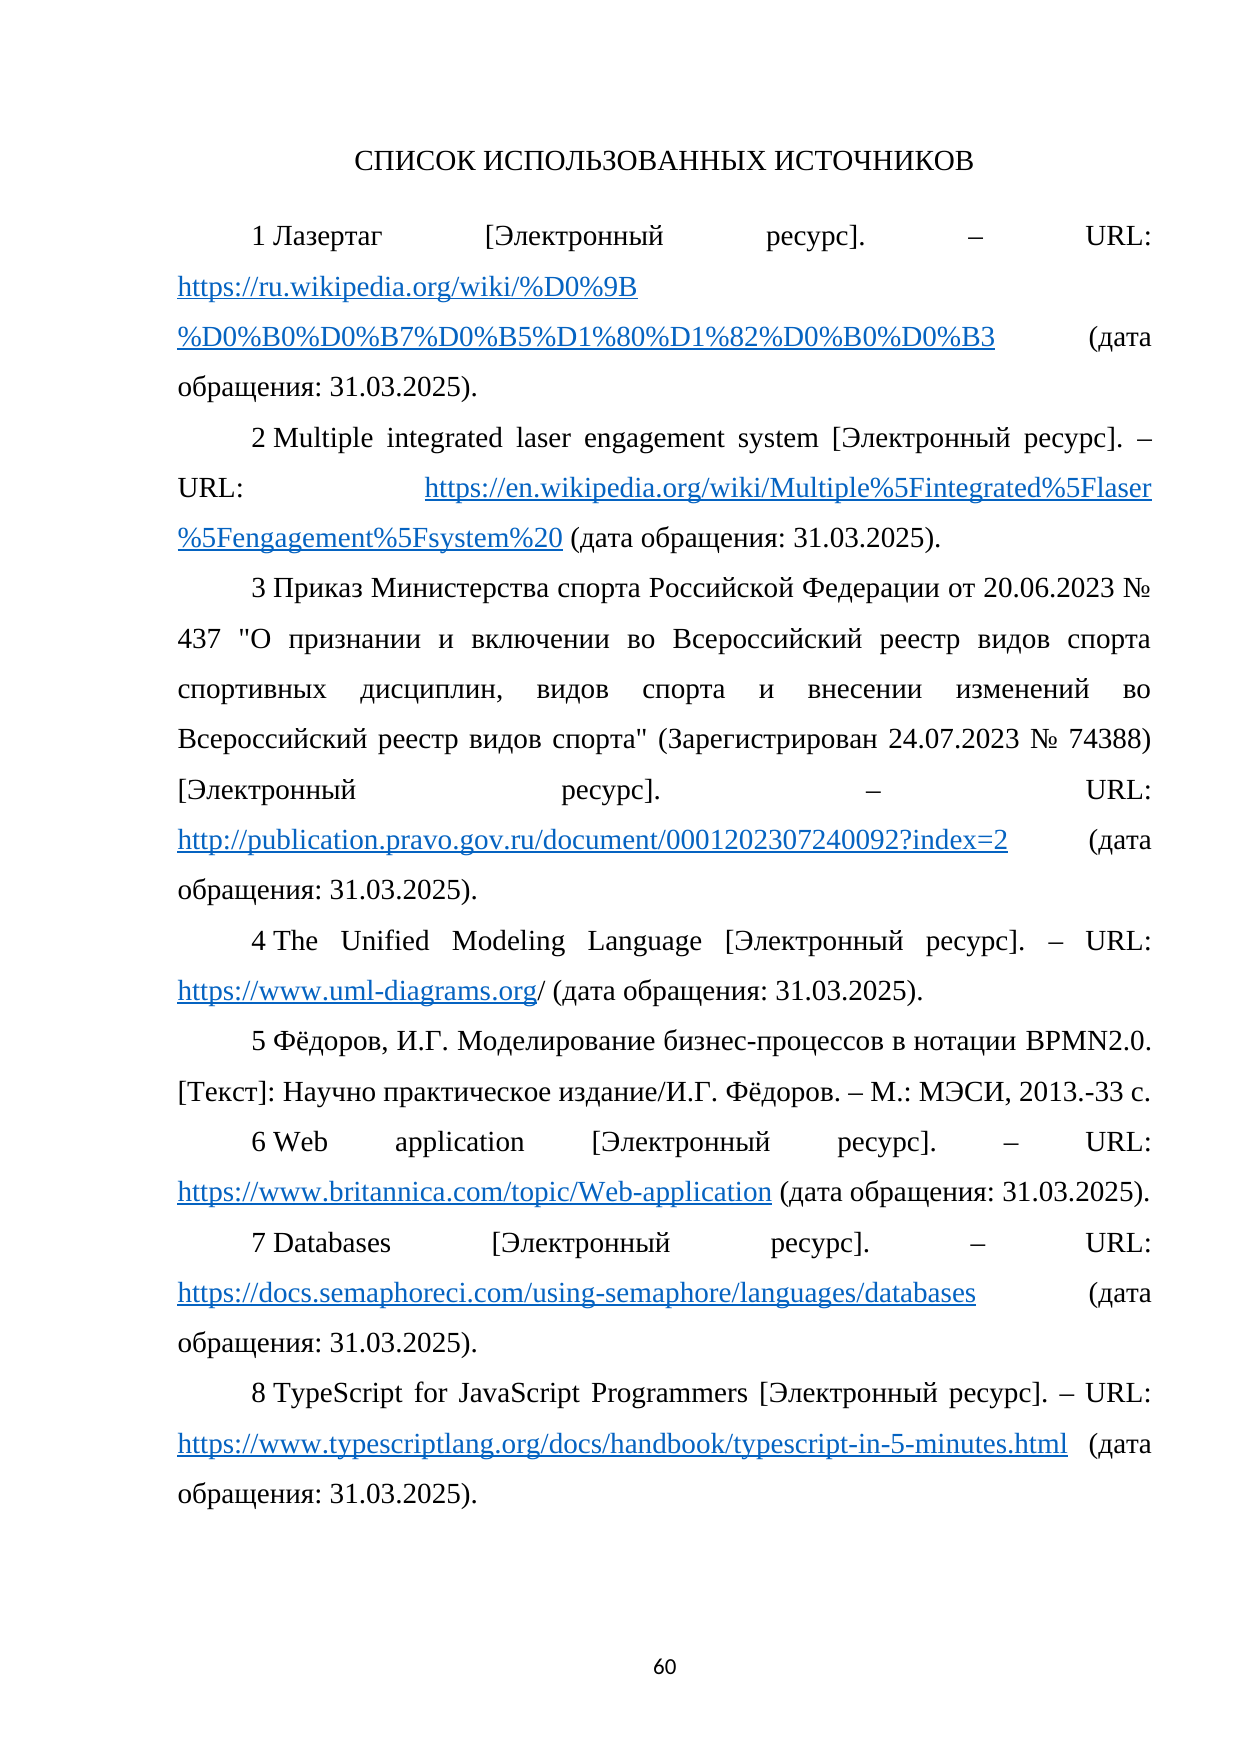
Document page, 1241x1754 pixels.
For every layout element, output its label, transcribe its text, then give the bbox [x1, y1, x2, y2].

text Web application [Электронный ресурс]. – URL: https://www.britannica.com/topic/Web-application (дата обращения: 31.03.2025). [177, 1124, 1152, 1208]
text TypeScript for JavaScript Programmers [Электронный ресурс]. – URL: https://www.typescriptlang.org/docs/handbook/typescript-in-5-minutes.html (дата обращения: 31.03.2025). [177, 1376, 1152, 1510]
text Лазертаг [Электронный ресурс]. – URL: https://ru.wikipedia.org/wiki/%D0%9B%D0%B0%D0%B7%D0%B5%D1%80%D1%82%D0%B0%D0%B3 (дата обращения: 31.03.2025). [177, 218, 1152, 403]
text Приказ Министерства спорта Российской Федерации от 20.06.2023 № 437 "О признании и включении во Всероссийский реестр видов спорта спортивных дисциплин, видов спорта и внесении изменений во Всероссийский реестр видов спорта" (Зарегистрирован 24.07.2023 № 74388) [Электронный ресурс]. – URL: http://publication.pravo.gov.ru/document/0001202307240092?index=2 (дата обращения: 31.03.2025). [177, 571, 1152, 906]
text Фёдоров, И.Г. Моделирование бизнес-процессов в нотации BPMN2.0. [Текст]: Научно практическое издание/И.Г. Фёдоров. – М.: МЭСИ, 2013.-33 с. [177, 1023, 1152, 1107]
text Multiple integrated laser engagement system [Электронный ресурс]. – URL: https://en.wikipedia.org/wiki/Multiple%5Fintegrated%5Flaser%5Fengagement%5Fsystem%20 (дата обращения: 31.03.2025). [177, 420, 1152, 554]
text The Unified Modeling Language [Электронный ресурс]. – URL: https://www.uml-diagrams.org/ (дата обращения: 31.03.2025). [177, 923, 1152, 1007]
text СПИСОК ИСПОЛЬЗОВАННЫХ ИСТОЧНИКОВ [177, 143, 1152, 177]
text Databases [Электронный ресурс]. – URL: https://docs.semaphoreci.com/using-semaphore/languages/databases (дата обращения: 31.03.2025). [177, 1225, 1152, 1359]
